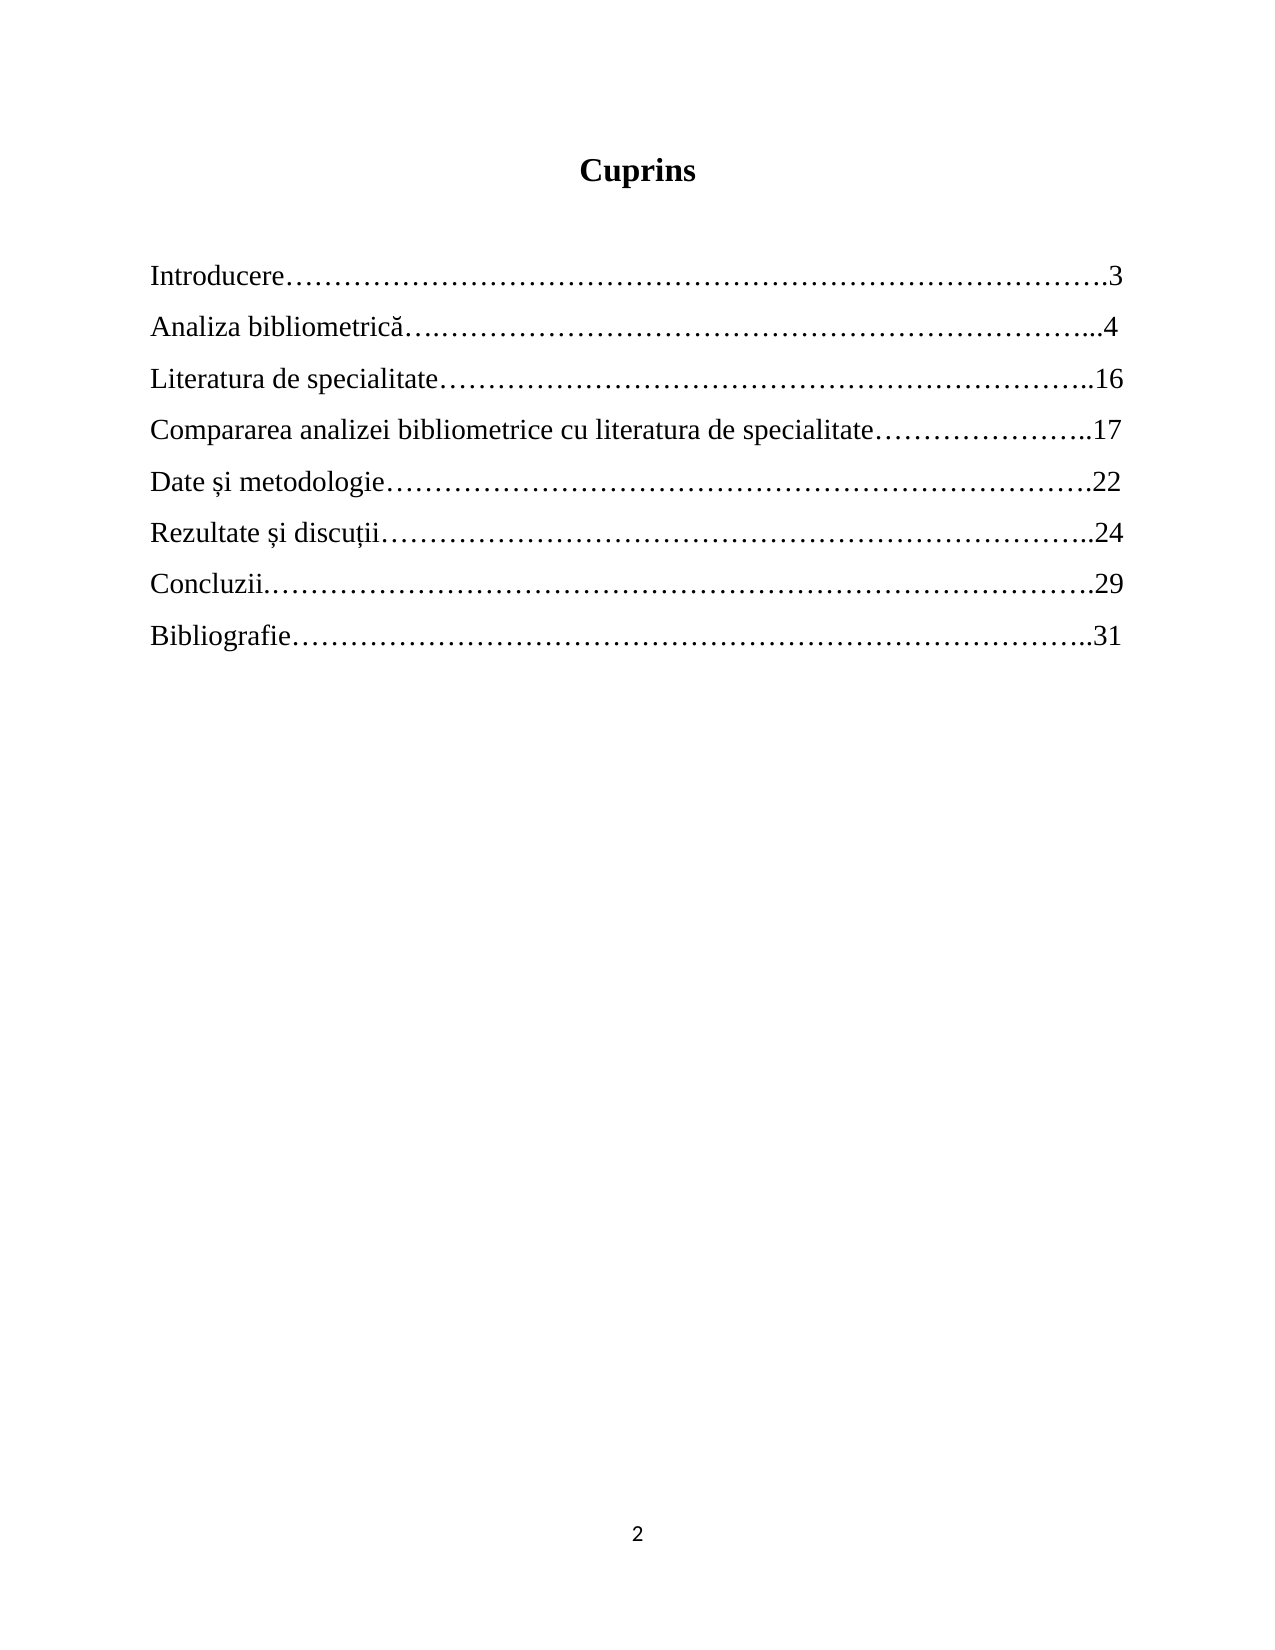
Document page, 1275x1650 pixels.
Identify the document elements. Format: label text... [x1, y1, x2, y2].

text Literatura de specialitate…………………………………………………………..16 [150, 361, 1125, 394]
text Analiza bibliometrică….…………………………………………………………...4 [150, 309, 1125, 343]
text Bibliografie………………………………………………………………………..31 [150, 618, 1125, 652]
text Concluzii.………………………………………………………………………….29 [150, 567, 1125, 600]
text Date și metodologie……………………………………………………………….22 [150, 464, 1125, 497]
text Rezultate și discuții………………………………………………………………..24 [150, 515, 1125, 549]
text Compararea analizei bibliometrice cu literatura de specialitate…………………..17 [150, 412, 1125, 446]
text Cuprins [150, 150, 1125, 188]
text Introducere………………………………………………………………………….3 [150, 258, 1125, 291]
